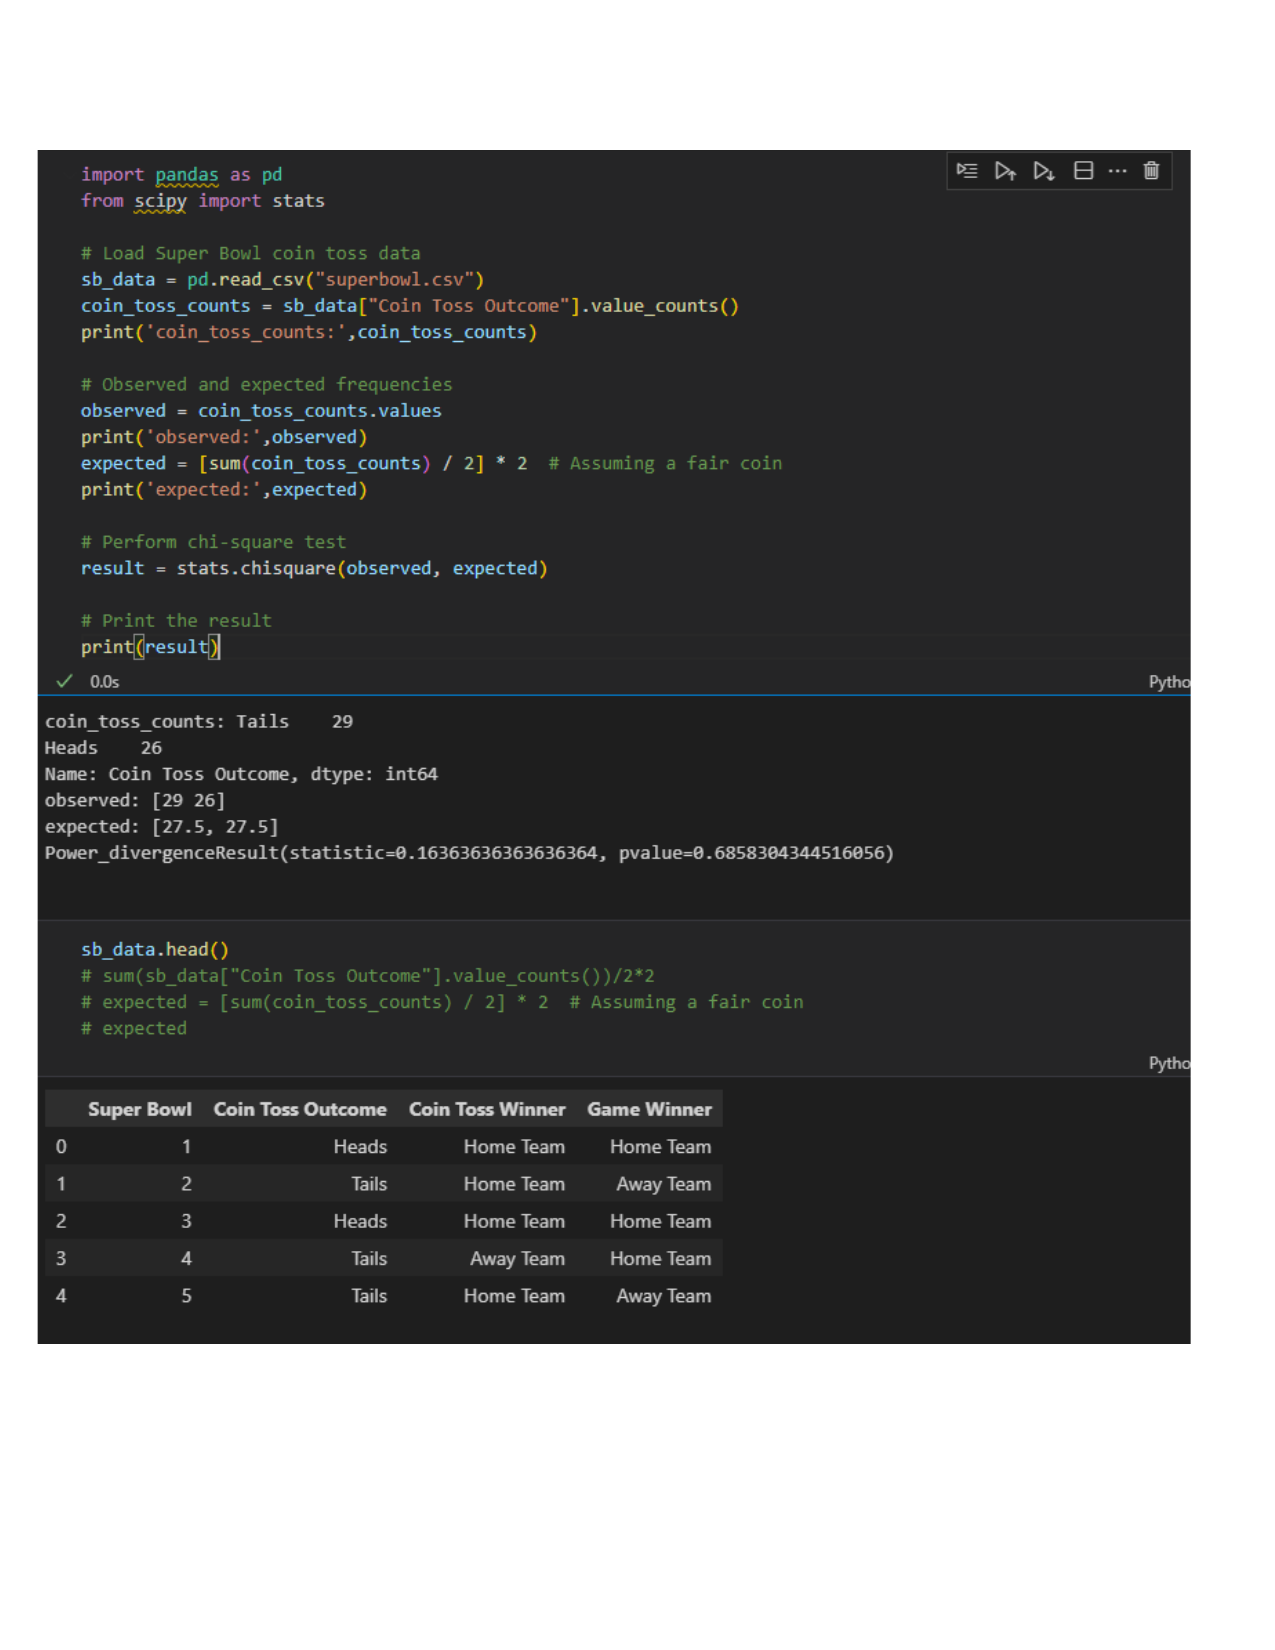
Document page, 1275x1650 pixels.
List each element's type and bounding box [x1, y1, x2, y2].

picture [37, 150, 1191, 1344]
